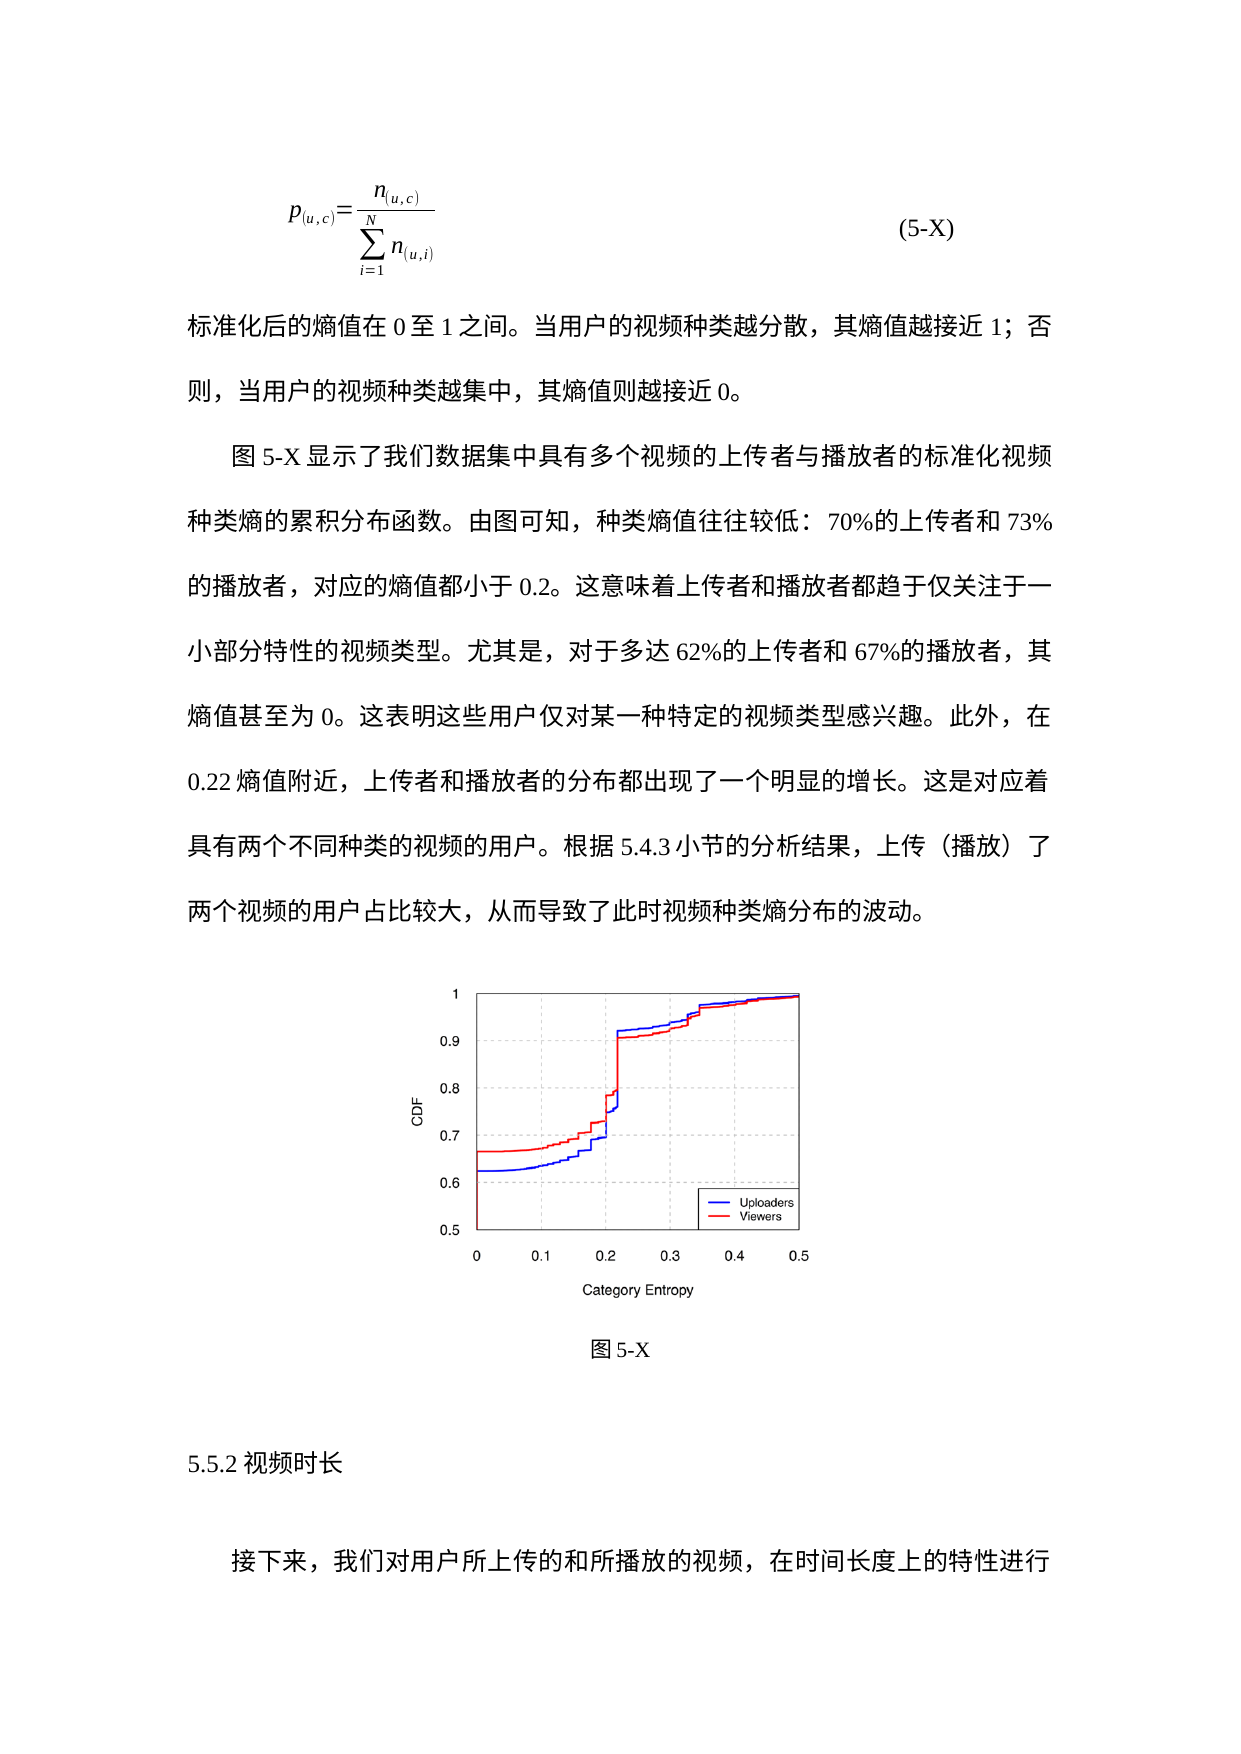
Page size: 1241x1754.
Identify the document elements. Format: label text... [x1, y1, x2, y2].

text 图5-X显示了我们数据集中具有多个视频的上传者与播放者的标准化视频种类熵的累积分布函数。由图可知，种类熵值往往较低：70%的上传者和73%的播放者，对应的熵值都小于0.2。这意味着上传者和播放者都趋于仅关注于一小部分特性的视频类型。尤其是，对于多达62%的上传者和67%的播放者，其熵值甚至为0。这表明这些用户仅对某一种特定的视频类型感兴趣。此外，在0.22熵值附近，上传者和播放者的分布都出现了一个明显的增长。这是对应着具有两个不同种类的视频的用户。根据5.4.3小节的分析结果，上传（播放）了两个视频的用户占比较大，从而导致了此时视频种类熵分布的波动。 [187, 422, 1053, 942]
text 标准化后的熵值在0至1之间。当用户的视频种类越分散，其熵值越接近1；否则，当用户的视频种类越集中，其熵值则越接近0。 [187, 292, 1053, 422]
text 视频时长 [187, 1429, 1053, 1494]
picture [406, 974, 835, 1317]
text 图5-X [187, 1332, 1053, 1364]
text (5-X) [187, 162, 1053, 292]
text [187, 1527, 1053, 1592]
